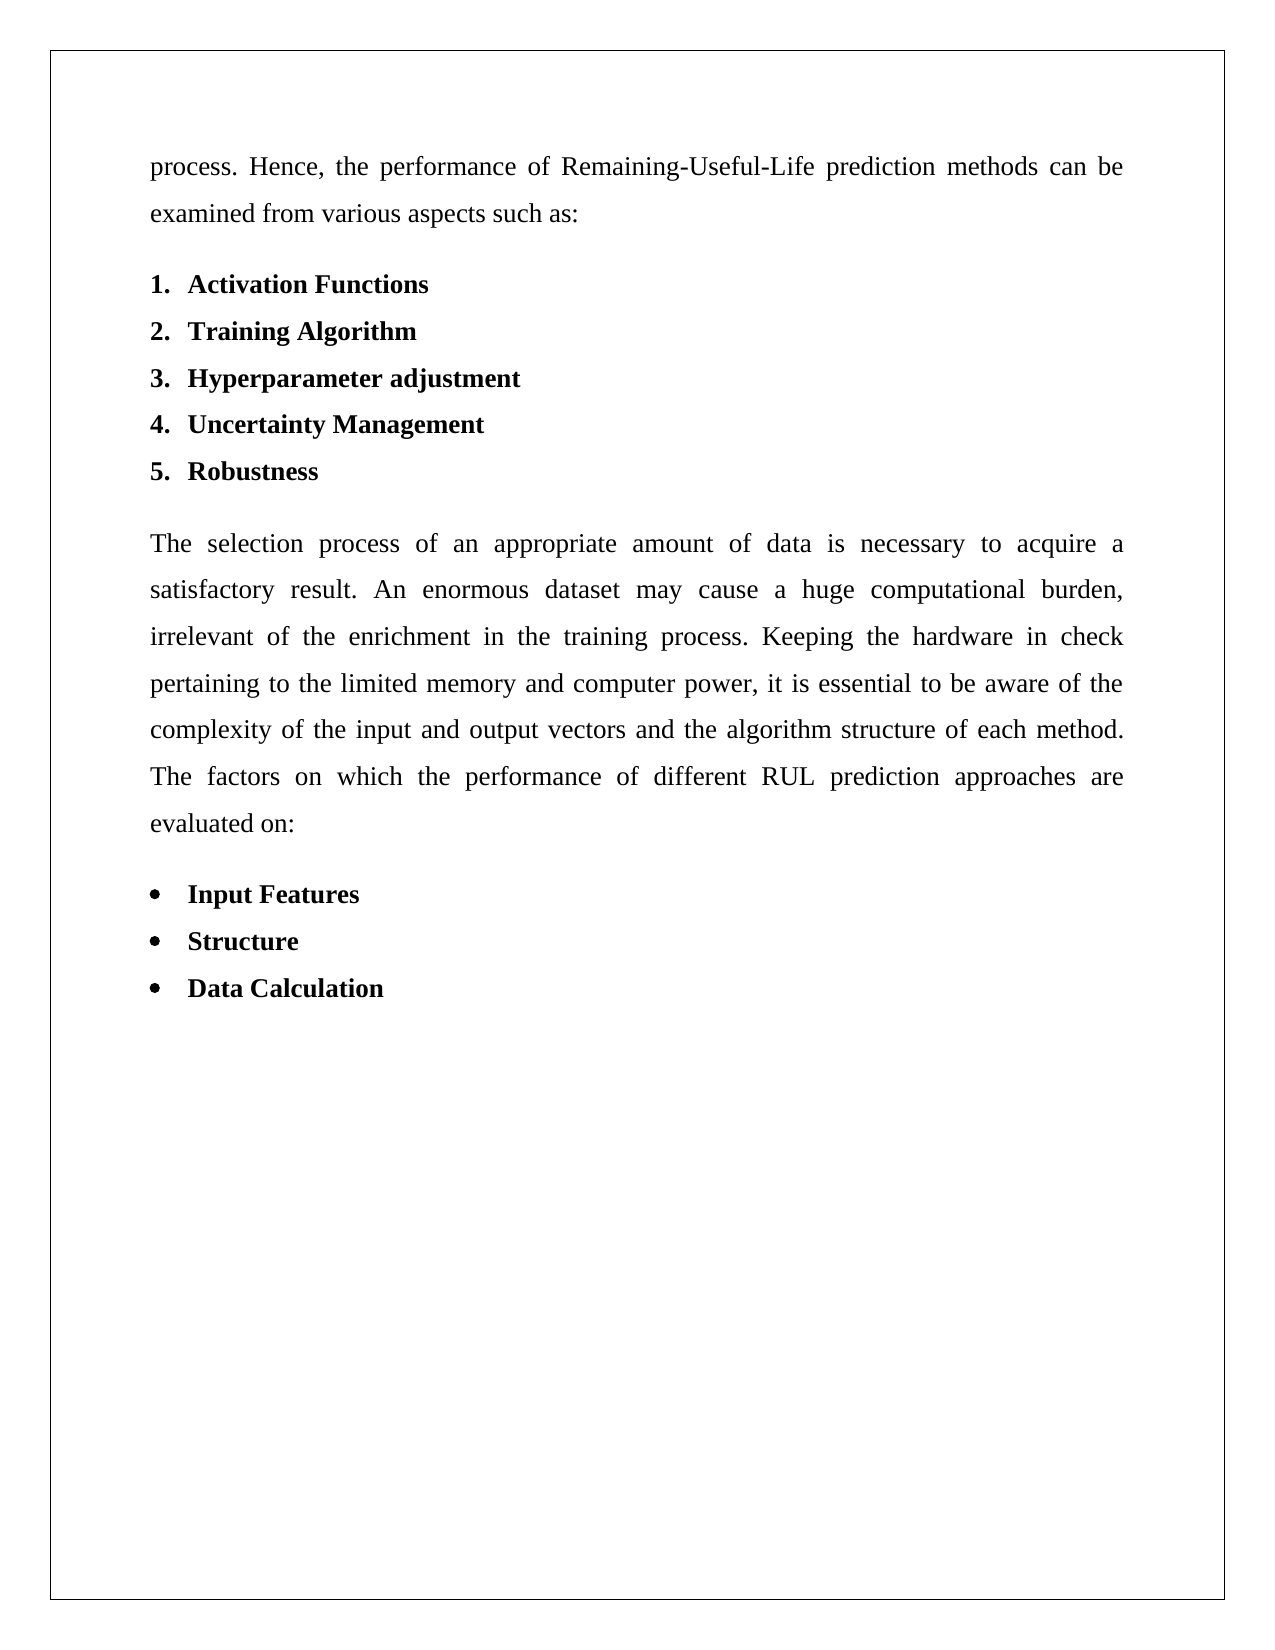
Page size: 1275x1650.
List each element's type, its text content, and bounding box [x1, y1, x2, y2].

list Input Features [150, 878, 1125, 909]
list Structure [150, 925, 1125, 956]
list Training Algorithm [150, 315, 1125, 346]
list Uncertainty Management [150, 408, 1125, 439]
list Hyperparameter adjustment [150, 362, 1125, 393]
text The selection process of an appropriate amount of data is necessary to acquire a satisfactory result. An enormous dataset may cause a huge computational burden, irrelevant of the enrichment in the training process. Keeping the hardware in check pertaining to the limited memory and computer power, it is essential to be aware of the complexity of the input and output vectors and the algorithm structure of each method. The factors on which the performance of different RUL prediction approaches are evaluated on: [150, 527, 1125, 838]
list Activation Functions [150, 268, 1125, 299]
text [150, 150, 1125, 228]
list Robustness [150, 455, 1125, 486]
list Data Calculation [150, 972, 1125, 1003]
